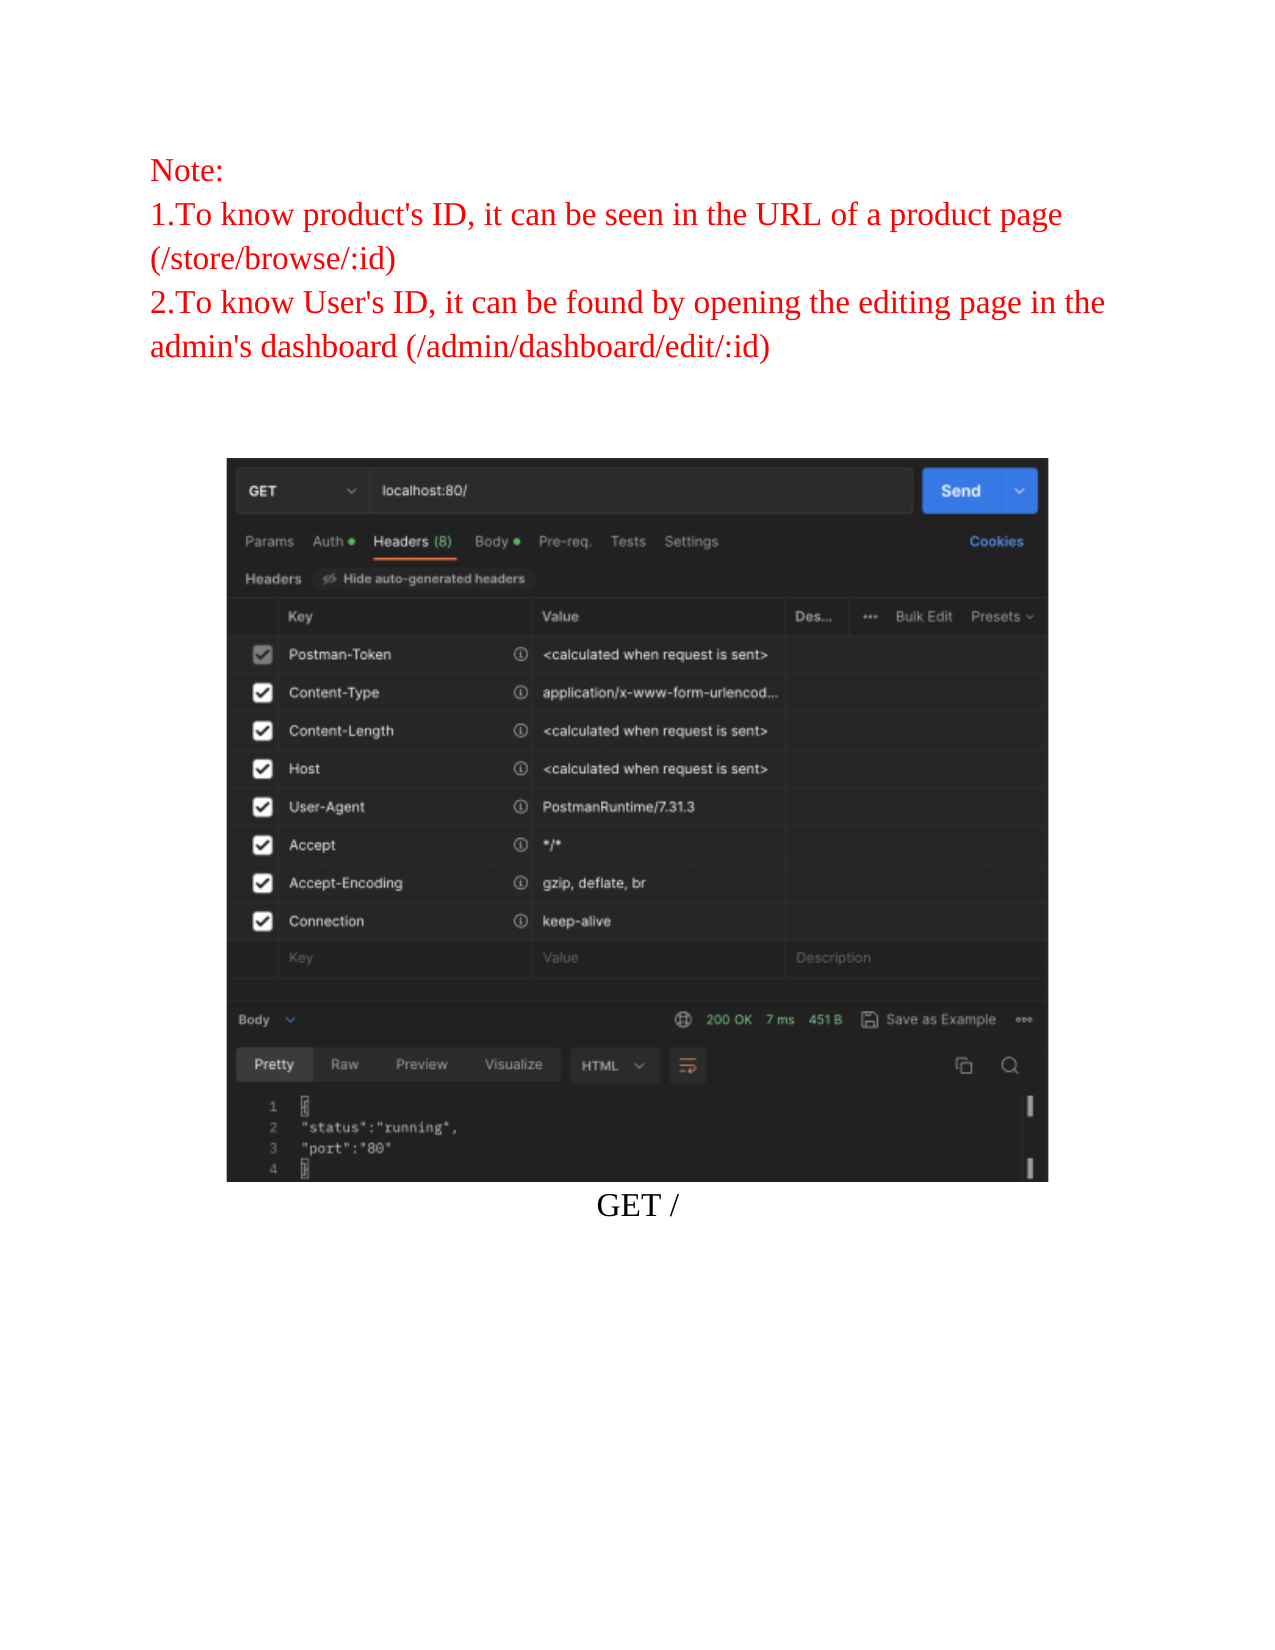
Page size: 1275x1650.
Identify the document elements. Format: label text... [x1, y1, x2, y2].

text Note: [150, 150, 1125, 188]
text GET / [150, 1186, 1125, 1224]
picture [226, 458, 1049, 1182]
text 2.To know User's ID, it can be found by opening the editing page in the admin's dashboard (/admin/dashboard/edit/:id) [150, 282, 1125, 364]
text 1.To know product's ID, it can be seen in the URL of a product page (/store/browse/:id) [150, 194, 1125, 276]
